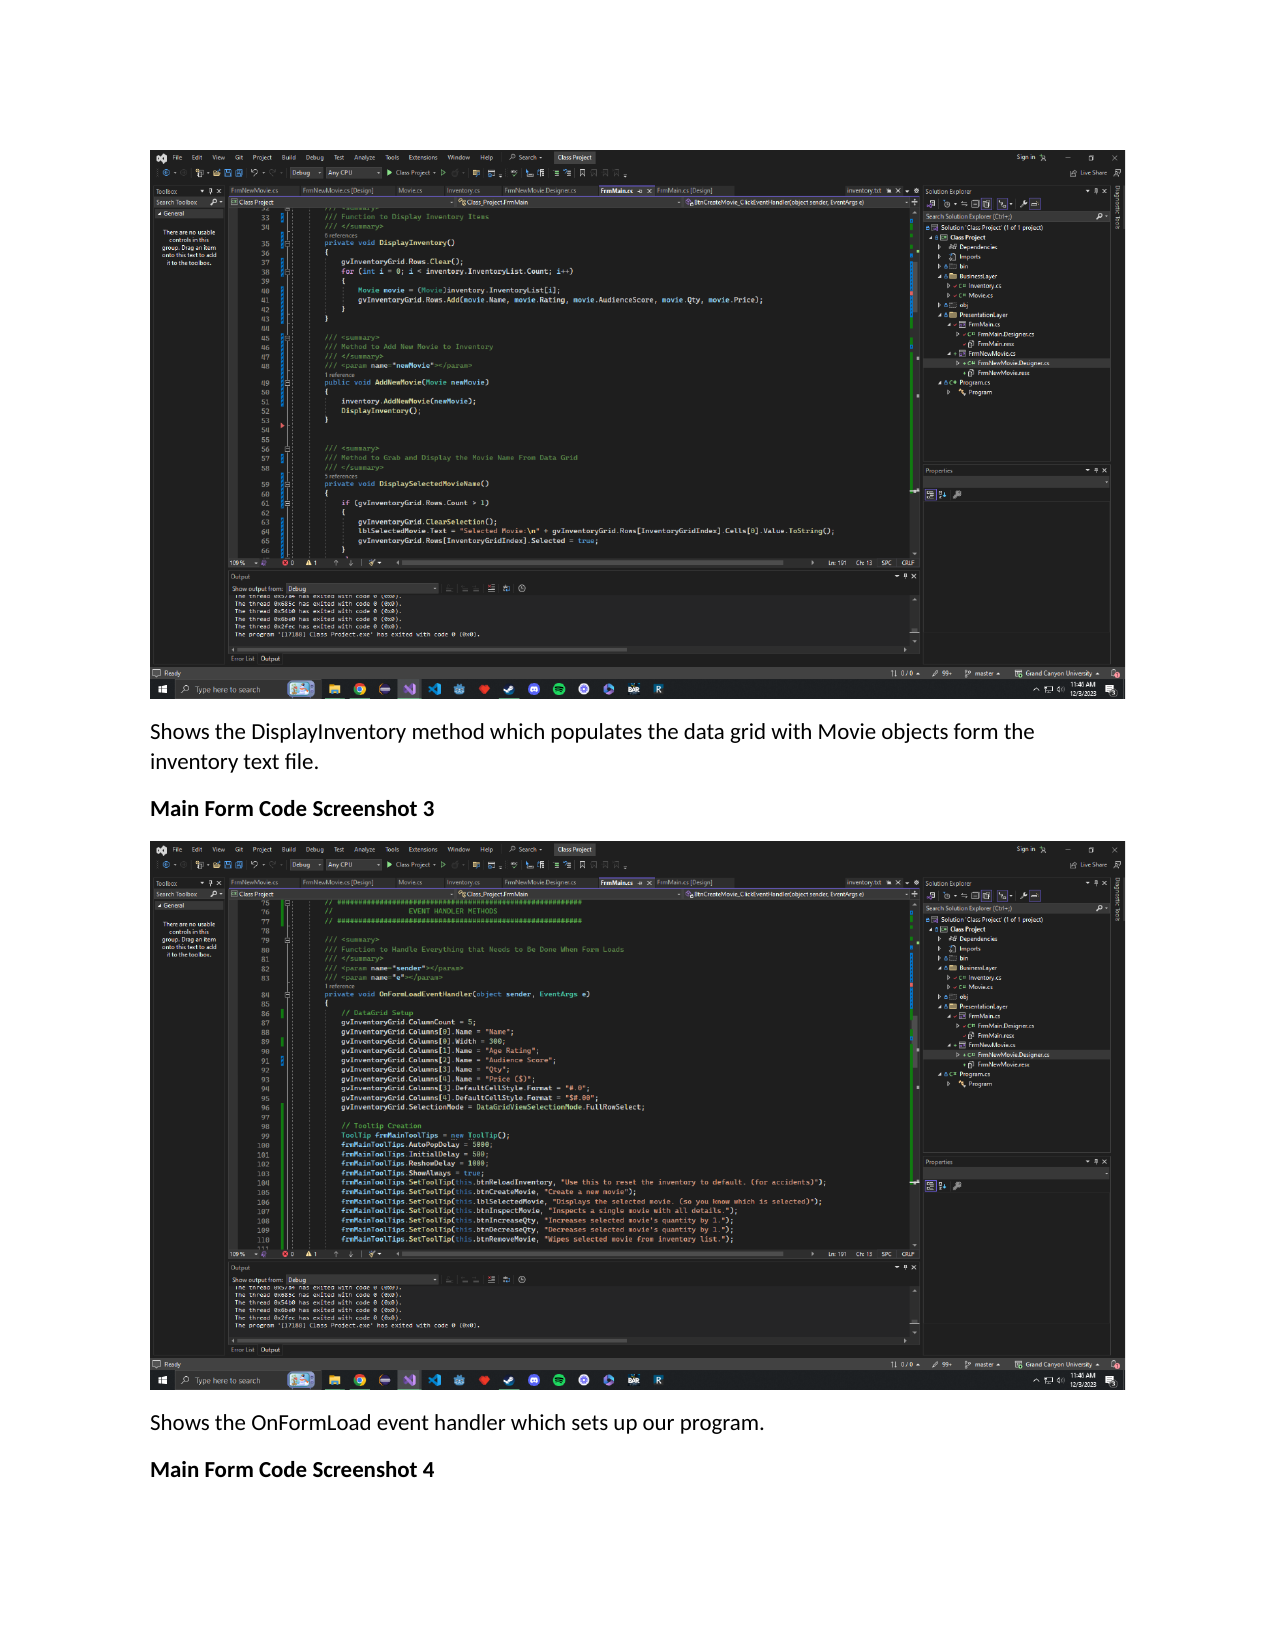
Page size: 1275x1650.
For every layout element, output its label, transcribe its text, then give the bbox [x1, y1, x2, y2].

text Shows the DisplayInventory method which populates the data grid with Movie objects form the inventory text file. [150, 717, 1125, 776]
text Shows the OnFormLoad event handler which sets up our program. [150, 1408, 1125, 1437]
picture [150, 841, 1125, 1390]
text Main Form Code Screenshot 4 [150, 1455, 1125, 1483]
text Main Form Code Screenshot 3 [150, 794, 1125, 822]
picture [150, 150, 1125, 699]
